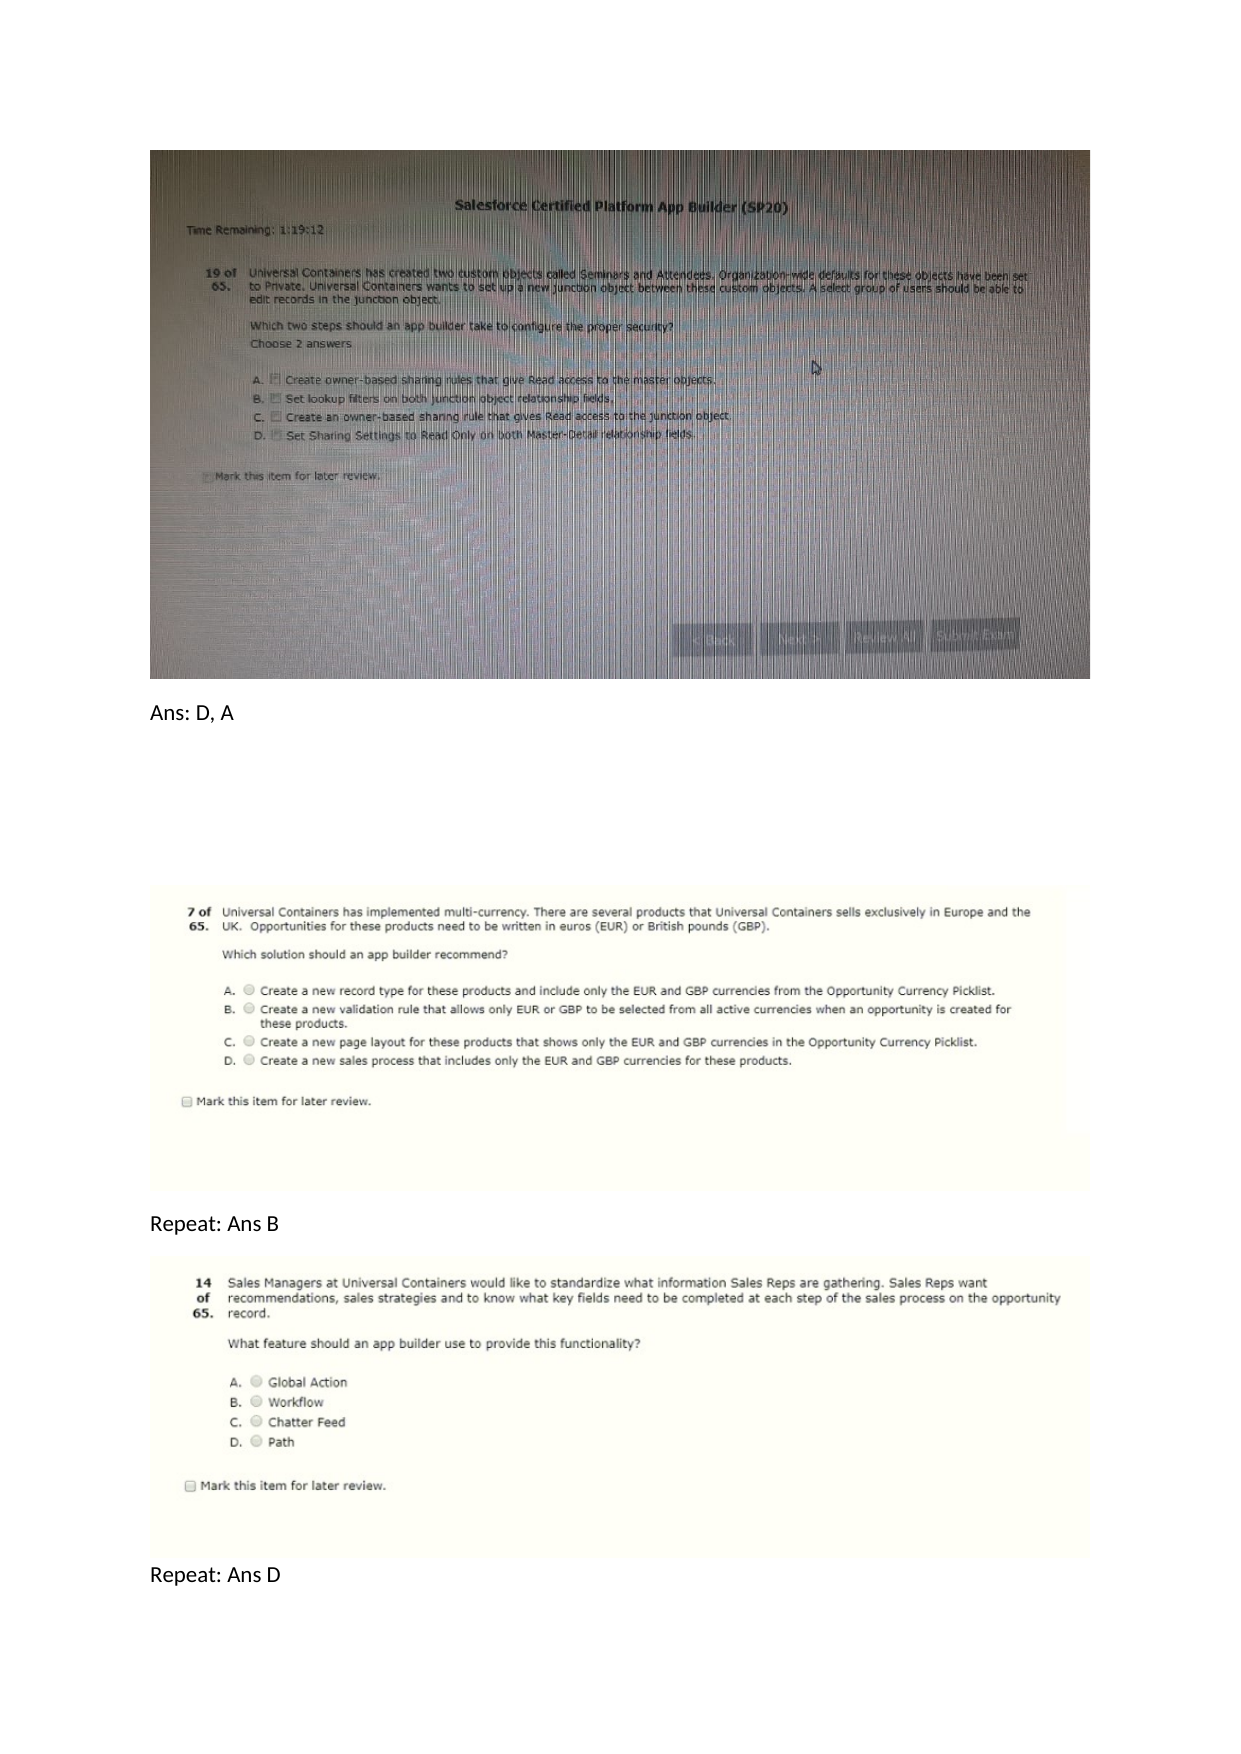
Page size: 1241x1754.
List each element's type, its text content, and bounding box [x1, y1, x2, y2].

picture [150, 150, 1091, 679]
text Ans: D, A [150, 698, 1090, 726]
picture [150, 885, 1090, 1191]
text Repeat: Ans B [150, 1209, 1090, 1237]
text Repeat: Ans D [150, 1558, 1090, 1588]
picture [150, 1256, 1090, 1558]
